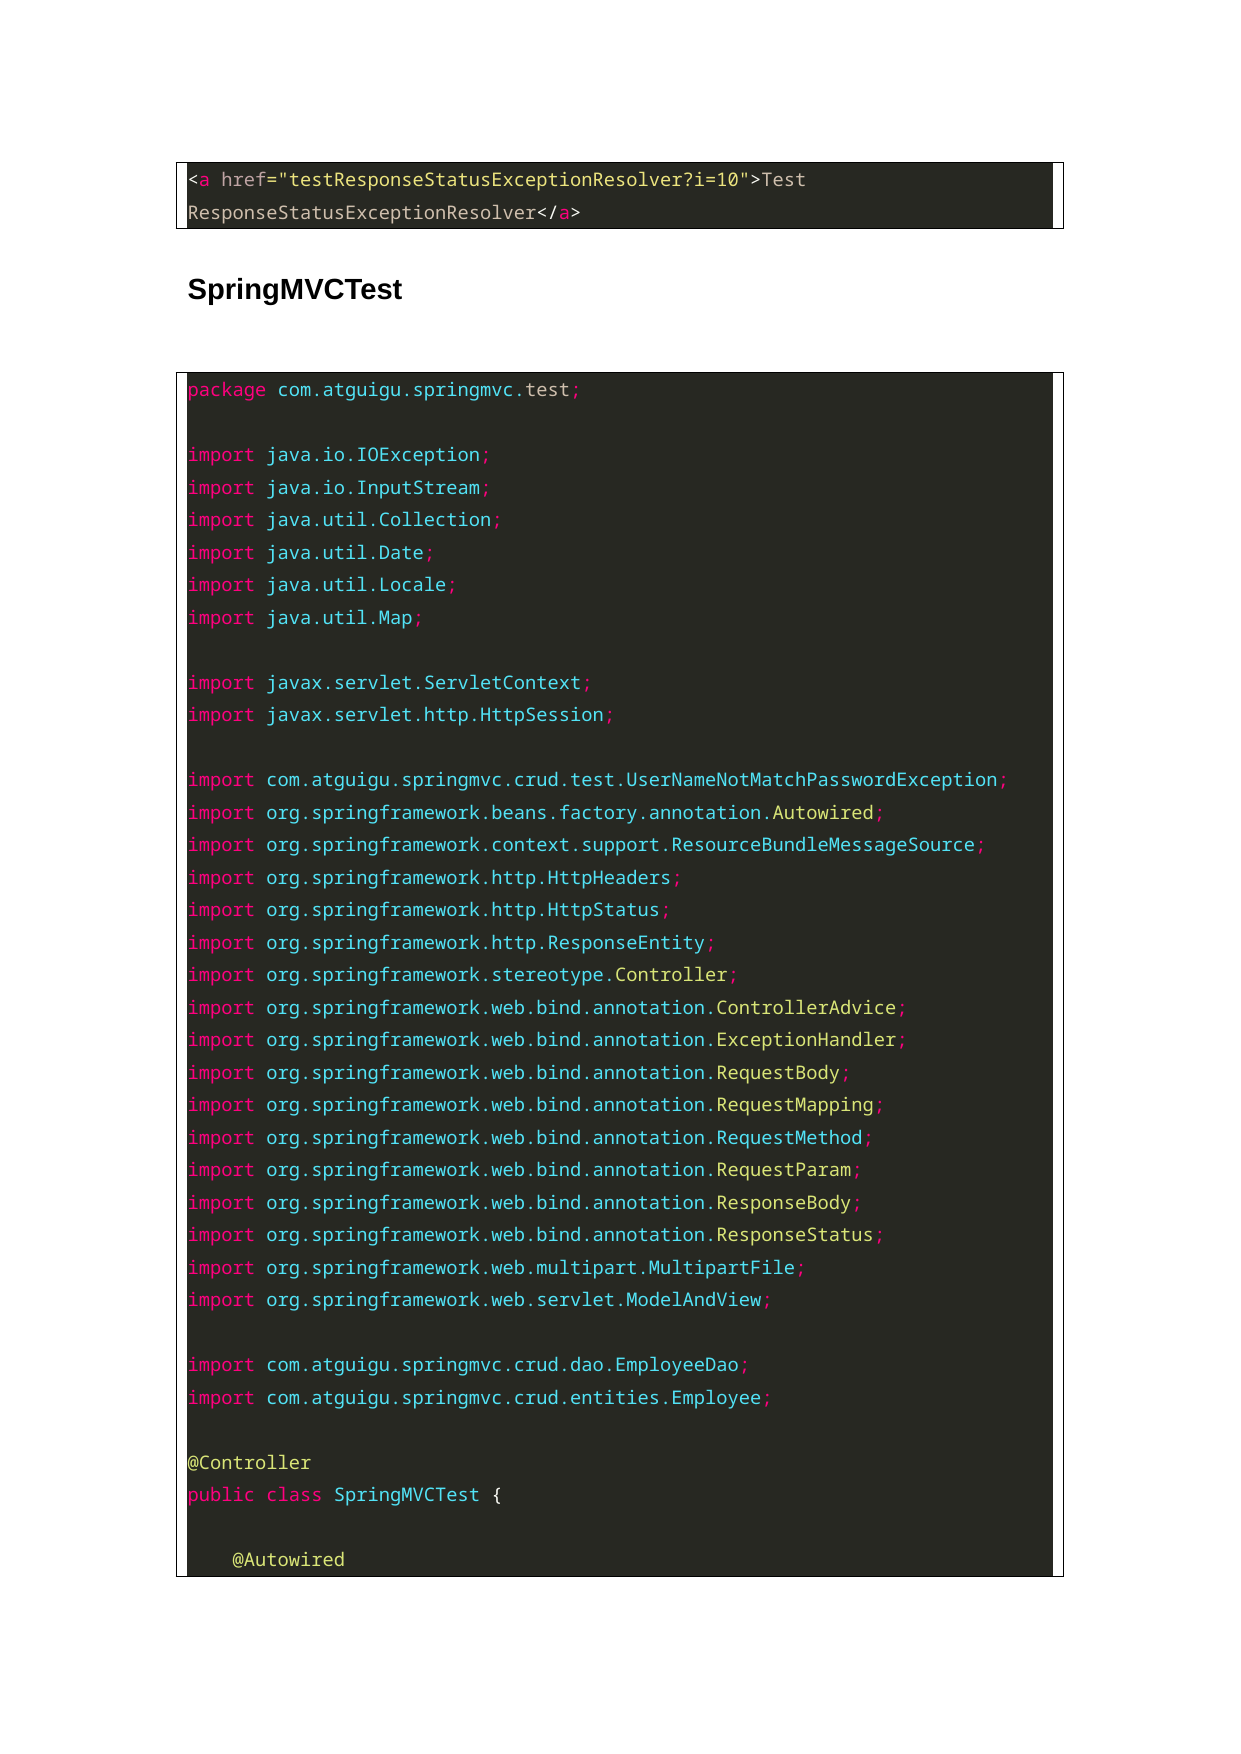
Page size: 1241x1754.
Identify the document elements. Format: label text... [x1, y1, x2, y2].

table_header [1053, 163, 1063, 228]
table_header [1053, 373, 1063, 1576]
subtitle SpringMVCTest [187, 256, 1053, 321]
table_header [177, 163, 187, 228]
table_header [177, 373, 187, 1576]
